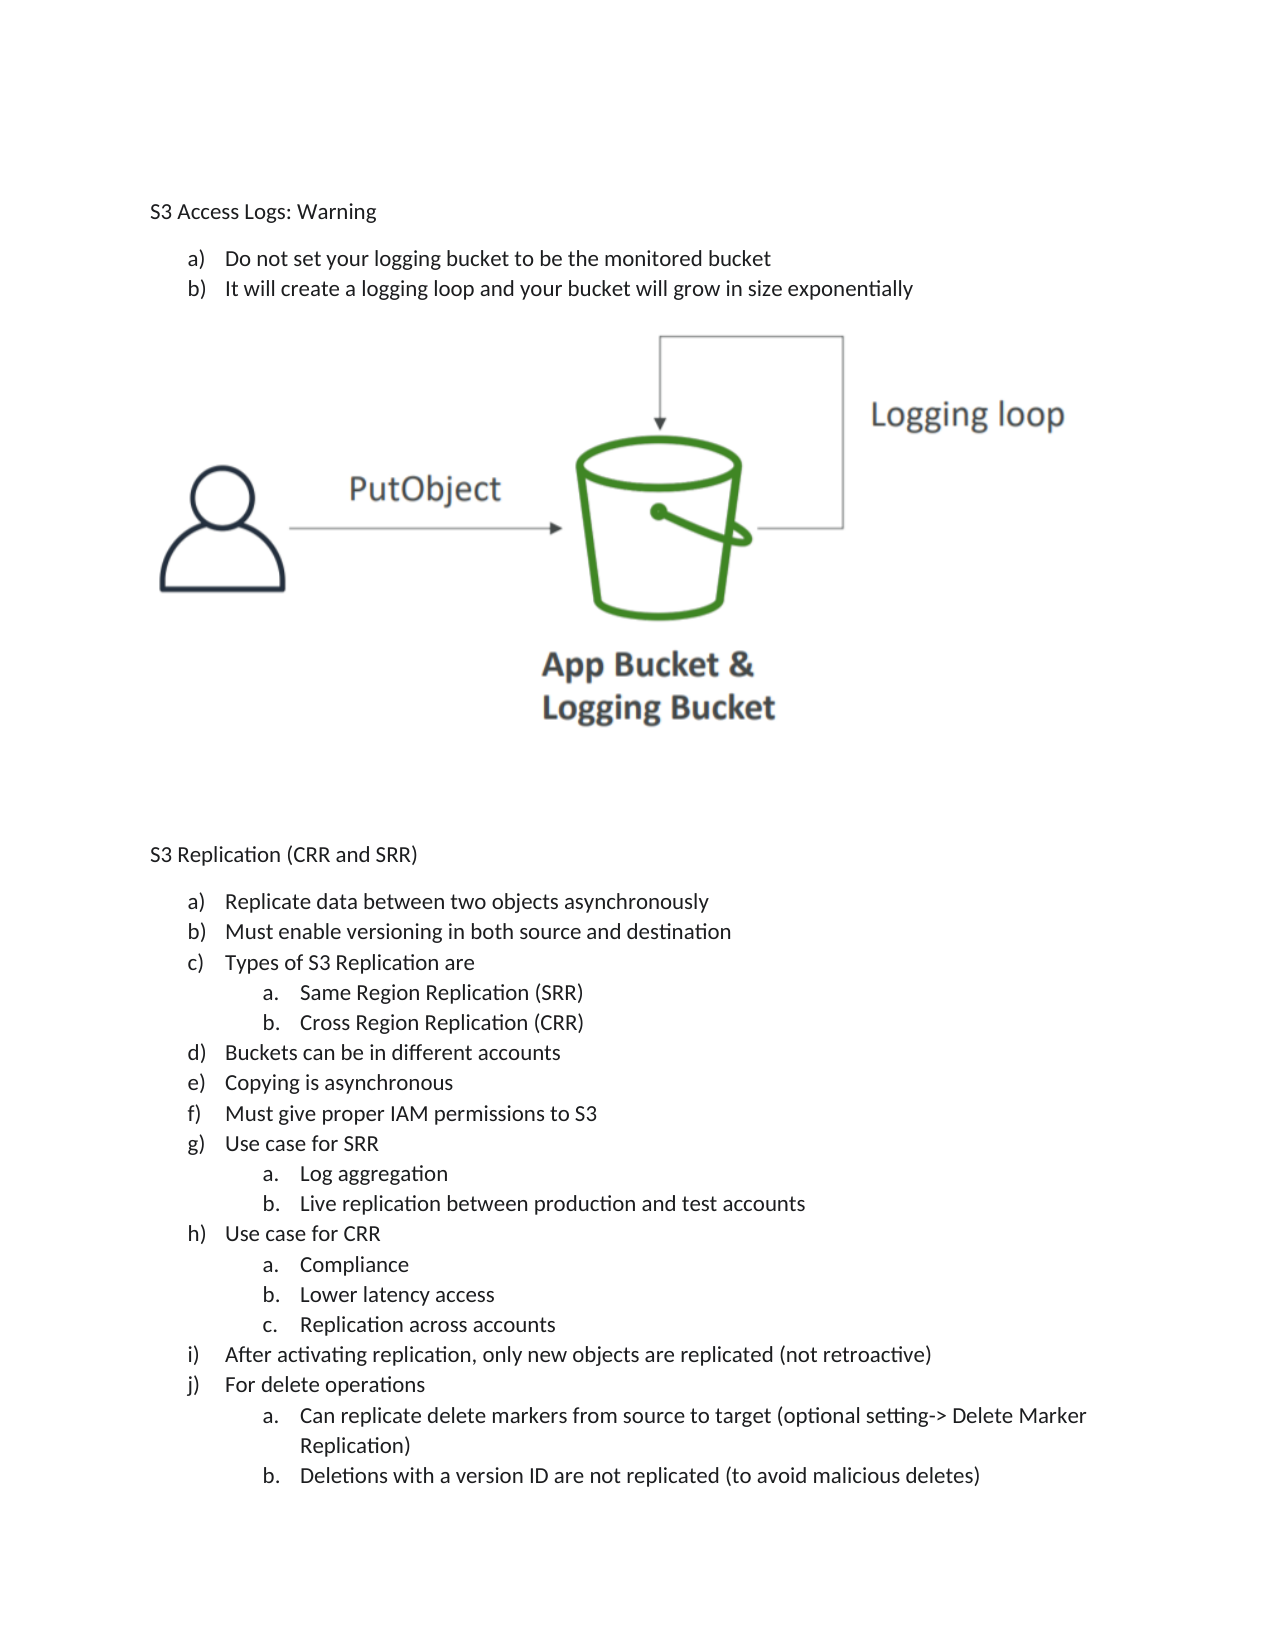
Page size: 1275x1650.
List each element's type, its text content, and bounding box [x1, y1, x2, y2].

list Buckets can be in different accounts [187, 1038, 1125, 1066]
list Deletions with a version ID are not replicated (to avoid malicious deletes) [262, 1461, 1125, 1489]
list Do not set your logging bucket to be the monitored bucket [187, 244, 1125, 272]
list Replication across accounts [262, 1310, 1125, 1338]
list Cross Region Replication (CRR) [262, 1008, 1125, 1036]
list Same Region Replication (SRR) [262, 978, 1125, 1006]
list Copying is asynchronous [187, 1068, 1125, 1097]
list Use case for SRR [187, 1129, 1125, 1157]
list For delete operations [187, 1371, 1125, 1399]
list Compliance [262, 1250, 1125, 1278]
list Live replication between production and test accounts [262, 1189, 1125, 1217]
text S3 Access Logs: Warning [150, 197, 1125, 225]
list Types of S3 Replication are [187, 948, 1125, 976]
list Lower latency access [262, 1280, 1125, 1308]
list Can replicate delete markers from source to target (optional setting-> Delete Marker Replication) [262, 1401, 1125, 1459]
list Must enable versioning in both source and destination [187, 917, 1125, 946]
list After activating replication, only new objects are replicated (not retroactive) [187, 1340, 1125, 1368]
list Log aggregation [262, 1159, 1125, 1187]
list Use case for CRR [187, 1219, 1125, 1248]
picture [150, 320, 1071, 728]
list Must give proper IAM permissions to S3 [187, 1099, 1125, 1127]
list It will create a logging loop and your bucket will grow in size exponentially [187, 274, 1125, 302]
list Replicate data between two objects asynchronously [187, 887, 1125, 915]
text S3 Replication (CRR and SRR) [150, 840, 1125, 868]
